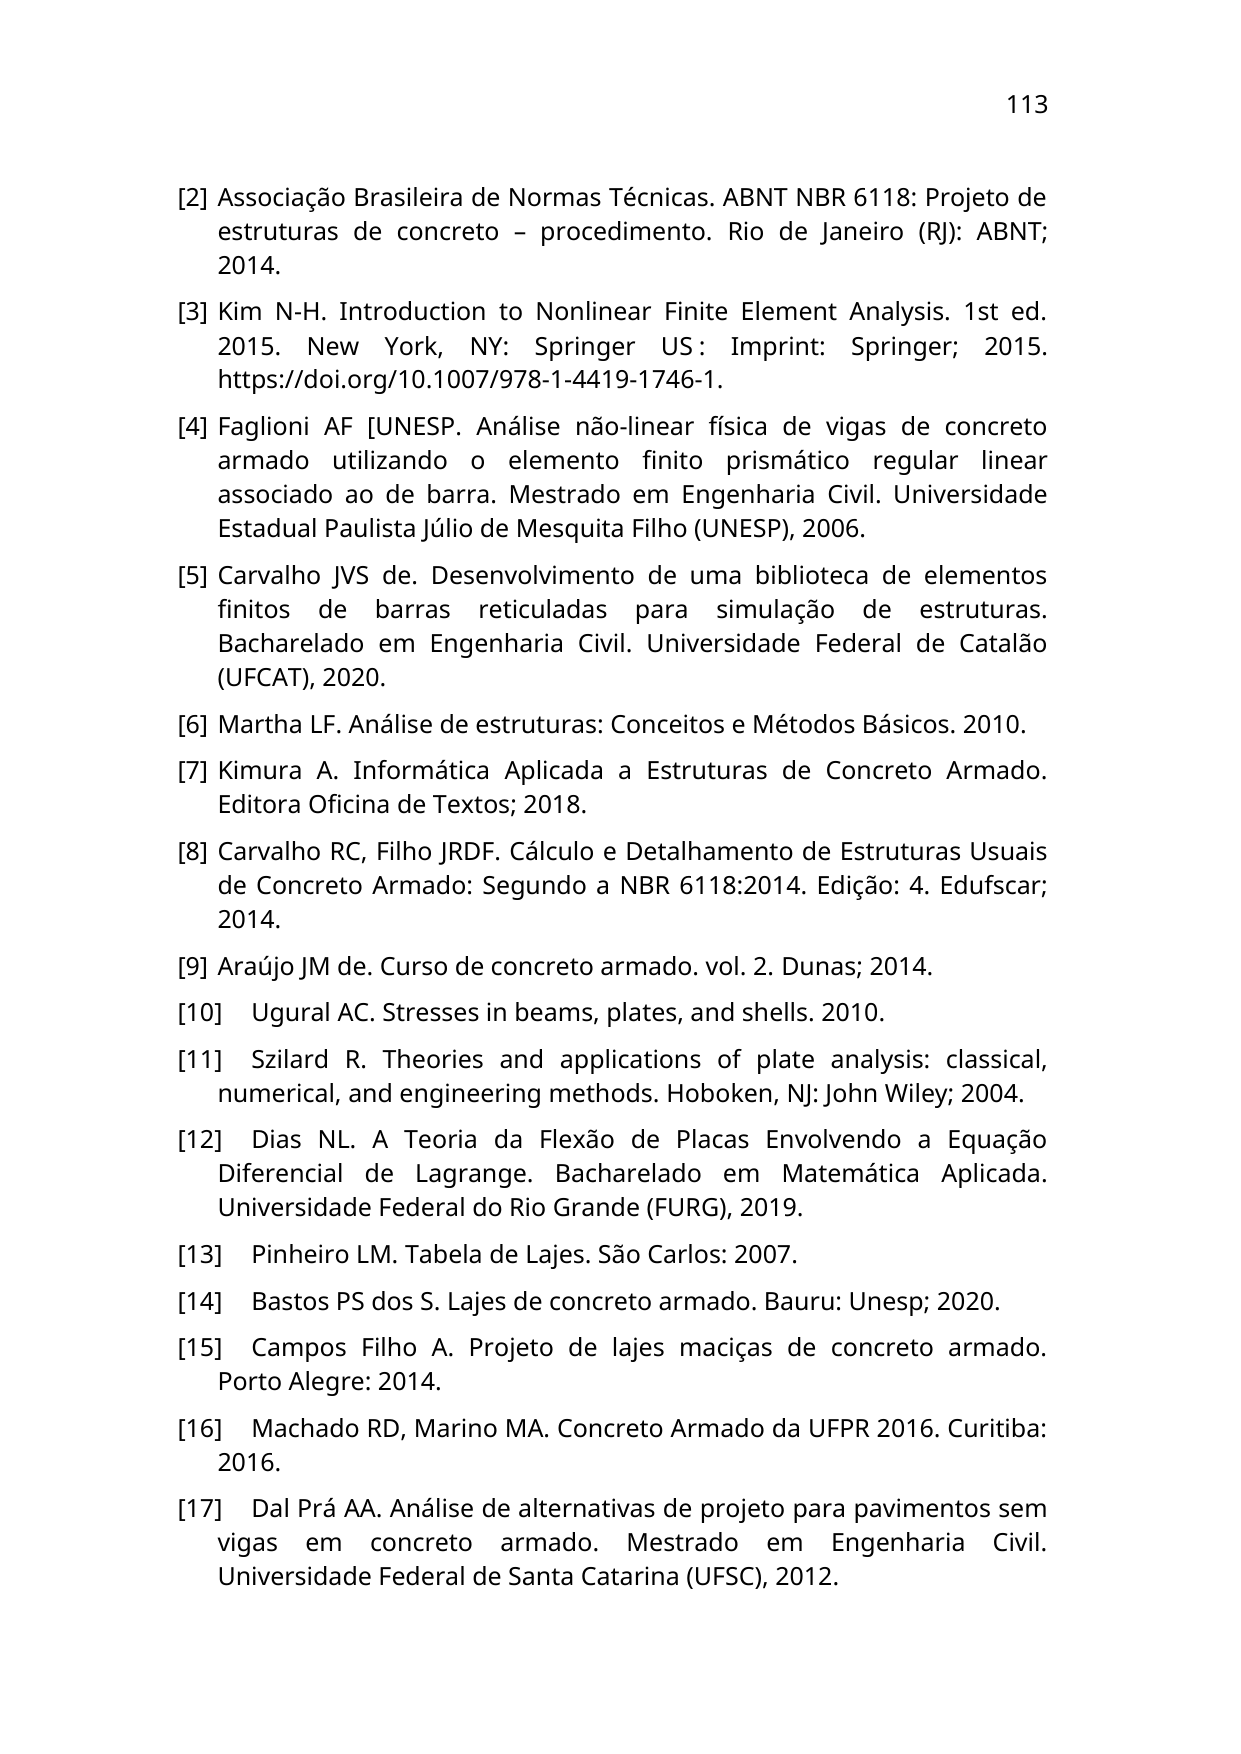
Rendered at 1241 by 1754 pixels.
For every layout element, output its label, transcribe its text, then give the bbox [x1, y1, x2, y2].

text [8] Carvalho RC, Filho JRDF. Cálculo e Detalhamento de Estruturas Usuais de Concreto Armado: Segundo a NBR 6118:2014. Edição: 4. Edufscar; 2014. [177, 833, 1048, 936]
text [4] Faglioni AF [UNESP. Análise não-linear física de vigas de concreto armado utilizando o elemento finito prismático regular linear associado ao de barra. Mestrado em Engenharia Civil. Universidade Estadual Paulista Júlio de Mesquita Filho (UNESP), 2006. [177, 409, 1048, 545]
text [13] Pinheiro LM. Tabela de Lajes. São Carlos: 2007. [177, 1237, 1048, 1271]
text [11] Szilard R. Theories and applications of plate analysis: classical, numerical, and engineering methods. Hoboken, NJ: John Wiley; 2004. [177, 1041, 1048, 1109]
text [16] Machado RD, Marino MA. Concreto Armado da UFPR 2016. Curitiba: 2016. [177, 1410, 1048, 1478]
text [9] Araújo JM de. Curso de concreto armado. vol. 2. Dunas; 2014. [177, 948, 1048, 982]
text [17] Dal Prá AA. Análise de alternativas de projeto para pavimentos sem vigas em concreto armado. Mestrado em Engenharia Civil. Universidade Federal de Santa Catarina (UFSC), 2012. [177, 1491, 1048, 1593]
text [5] Carvalho JVS de. Desenvolvimento de uma biblioteca de elementos finitos de barras reticuladas para simulação de estruturas. Bacharelado em Engenharia Civil. Universidade Federal de Catalão (UFCAT), 2020. [177, 557, 1048, 694]
text [7] Kimura A. Informática Aplicada a Estruturas de Concreto Armado. Editora Oficina de Textos; 2018. [177, 753, 1048, 821]
text [6] Martha LF. Análise de estruturas: Conceitos e Métodos Básicos. 2010. [177, 706, 1048, 740]
text [12] Dias NL. A Teoria da Flexão de Placas Envolvendo a Equação Diferencial de Lagrange. Bacharelado em Matemática Aplicada. Universidade Federal do Rio Grande (FURG), 2019. [177, 1122, 1048, 1224]
text [10] Ugural AC. Stresses in beams, plates, and shells. 2010. [177, 995, 1048, 1029]
text [15] Campos Filho A. Projeto de lajes maciças de concreto armado. Porto Alegre: 2014. [177, 1330, 1048, 1398]
text [14] Bastos PS dos S. Lajes de concreto armado. Bauru: Unesp; 2020. [177, 1283, 1048, 1317]
text [3] Kim N-H. Introduction to Nonlinear Finite Element Analysis. 1st ed. 2015. New York, NY: Springer US : Imprint: Springer; 2015. https://doi.org/10.1007/978-1-4419-1746-1. [177, 294, 1048, 396]
text [2] Associação Brasileira de Normas Técnicas. ABNT NBR 6118: Projeto de estruturas de concreto – procedimento. Rio de Janeiro (RJ): ABNT; 2014. [177, 179, 1048, 282]
